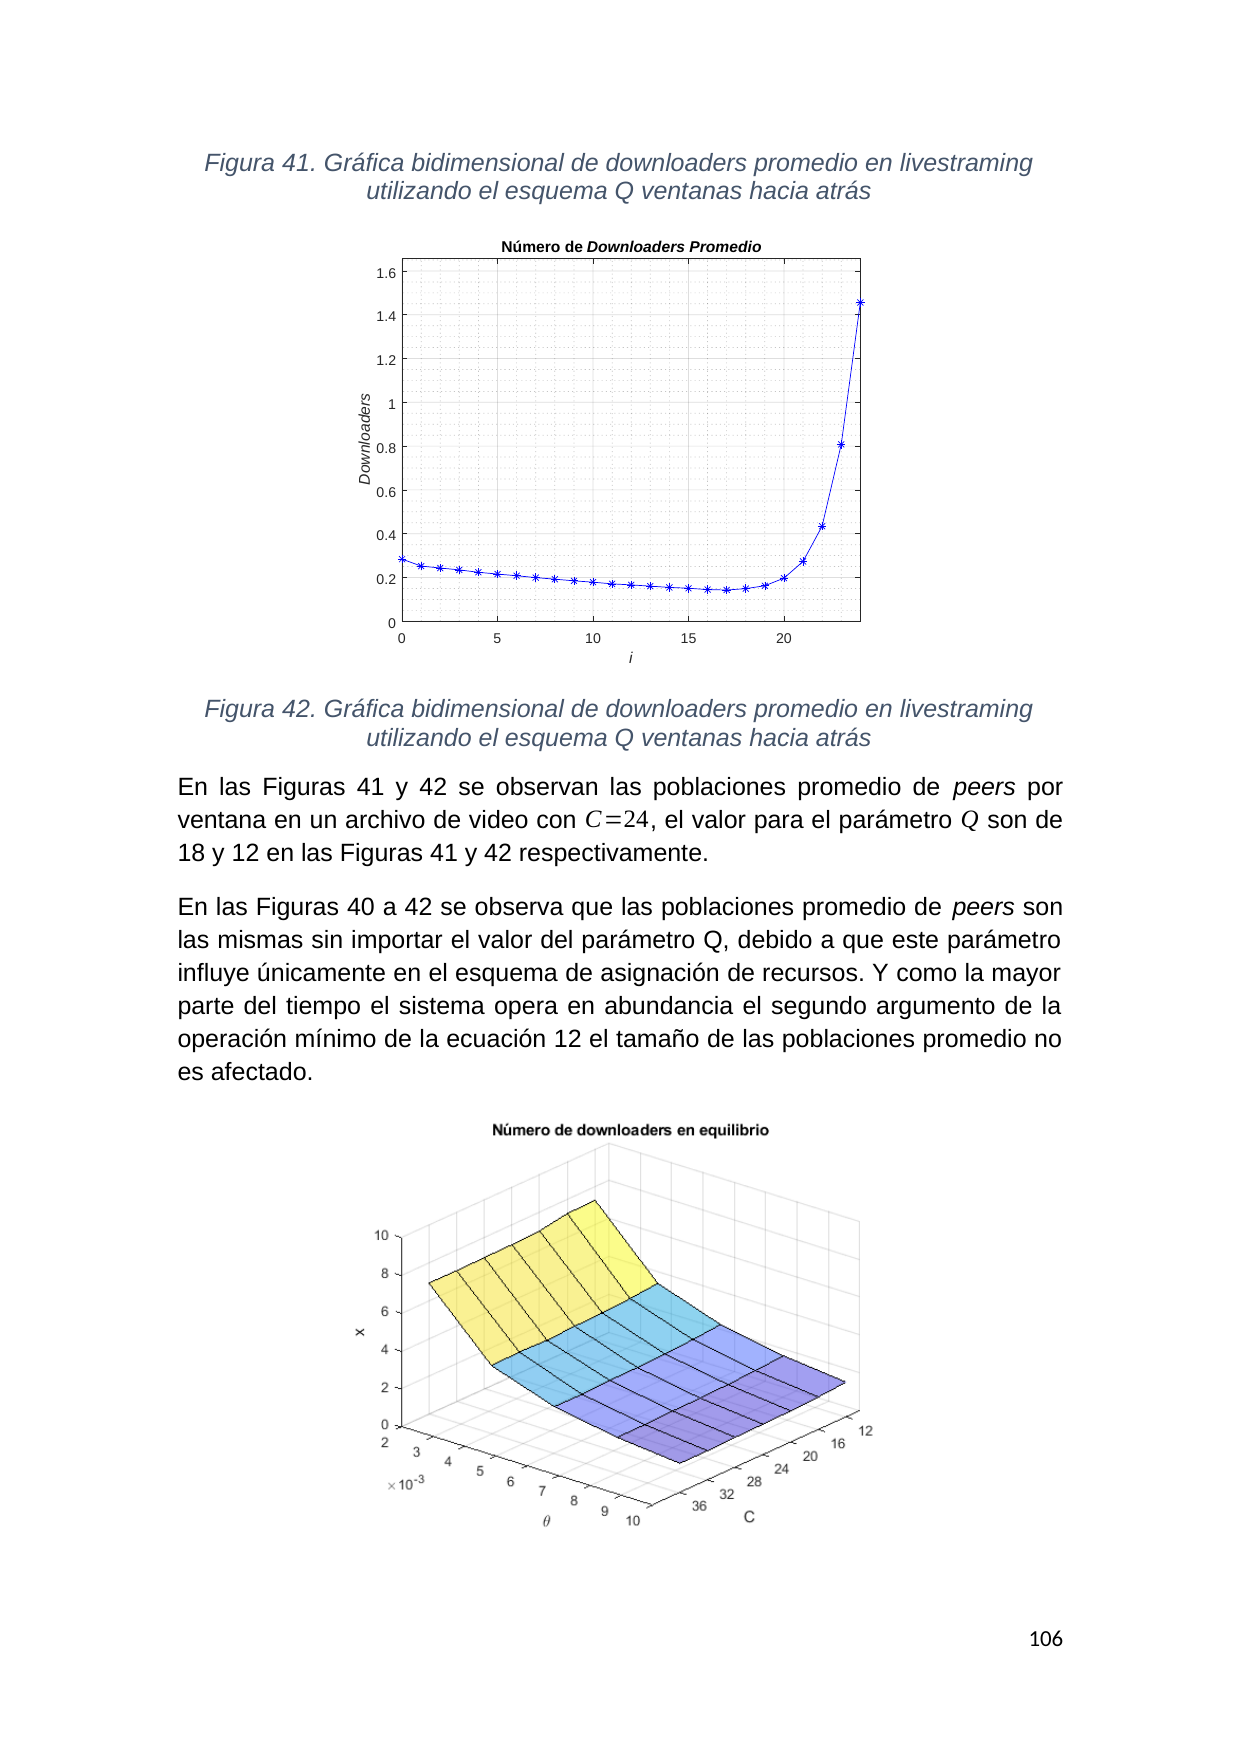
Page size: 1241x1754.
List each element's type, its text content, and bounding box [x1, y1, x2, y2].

text Figura 41. Gráfica bidimensional de downloaders promedio en livestraming utilizando el esquema Q ventanas hacia atrás [177, 148, 1063, 205]
picture [325, 1111, 916, 1554]
text En las Figuras 40 a 42 se observa que las poblaciones promedio de peers son las mismas sin importar el valor del parámetro Q, debido a que este parámetro influye únicamente en el esquema de asignación de recursos. Y como la mayor parte del tiempo el sistema opera en abundancia el segundo argumento de la operación mínimo de la ecuación 12 el tamaño de las poblaciones promedio no es afectado. [177, 892, 1063, 1086]
text En las Figuras 41 y 42 se observan las poblaciones promedio de peers por ventana en un archivo de video con , el valor para el parámetro son de 18 y 12 en las Figuras 41 y 42 respectivamente. [177, 772, 1063, 867]
text Figura 42. Gráfica bidimensional de downloaders promedio en livestraming utilizando el esquema Q ventanas hacia atrás [177, 694, 1063, 751]
